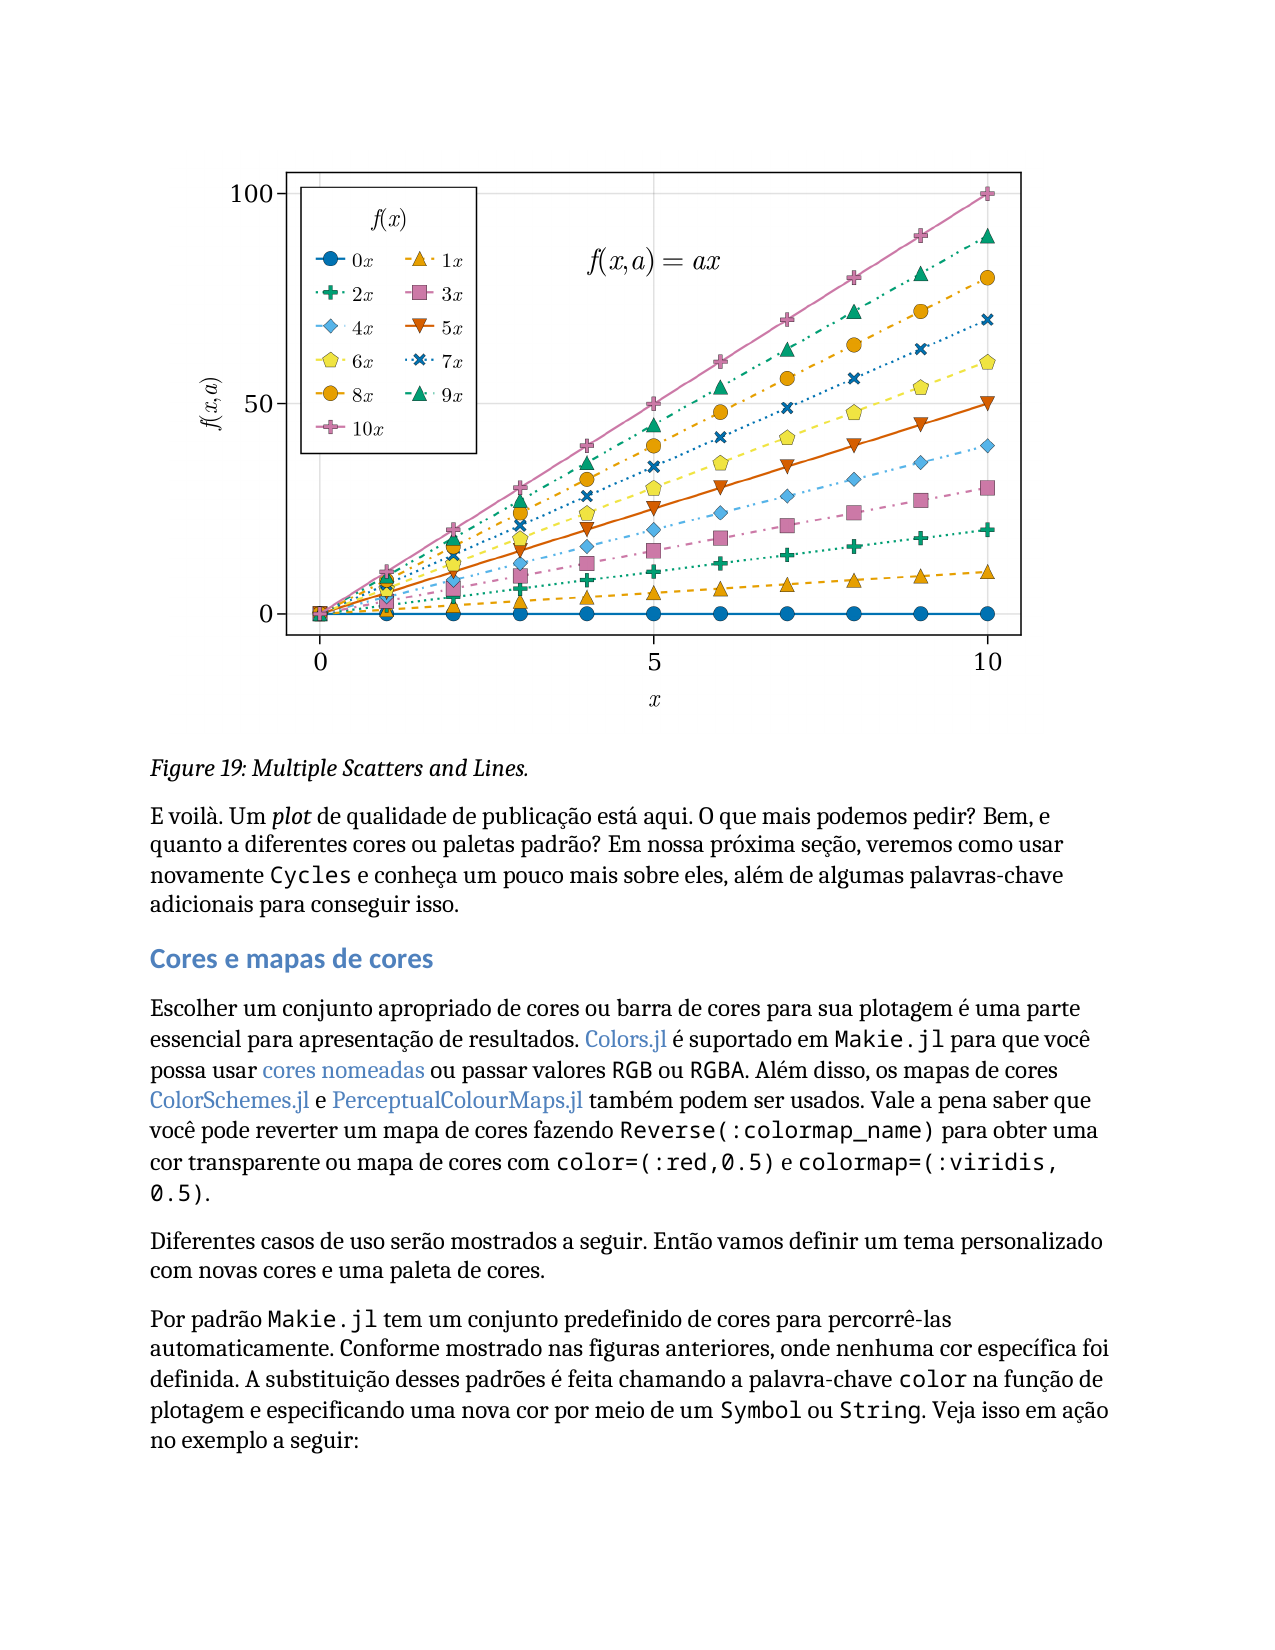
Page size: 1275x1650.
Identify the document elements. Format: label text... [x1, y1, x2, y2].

text E voilà. Um plot de qualidade de publicação está aqui. O que mais podemos pedir? Bem, e quanto a diferentes cores ou paletas padrão? Em nossa próxima seção, veremos como usar novamente Cycles e conheça um pouco mais sobre eles, além de algumas palavras-chave adicionais para conseguir isso. [150, 802, 1125, 919]
text Figure 19: Multiple Scatters and Lines. [150, 754, 1125, 783]
picture [168, 150, 1044, 734]
text Por padrão Makie.jl tem um conjunto predefinido de cores para percorrê-las automaticamente. Conforme mostrado nas figuras anteriores, onde nenhuma cor específica foi definida. A substituição desses padrões é feita chamando a palavra-chave color na função de plotagem e especificando uma nova cor por meio de um Symbol ou String. Veja isso em ação no exemplo a seguir: [150, 1303, 1125, 1454]
text Escolher um conjunto apropriado de cores ou barra de cores para sua plotagem é uma parte essencial para apresentação de resultados. Colors.jl é suportado em Makie.jl para que você possa usar cores nomeadas ou passar valores RGB ou RGBA. Além disso, os mapas de cores ColorSchemes.jl e PerceptualColourMaps.jl também podem ser usados. Vale a pena saber que você pode reverter um mapa de cores fazendo Reverse(:colormap_name) para obter uma cor transparente ou mapa de cores com color=(:red,0.5) e colormap=(:viridis, 0.5). [150, 994, 1125, 1208]
text Diferentes casos de uso serão mostrados a seguir. Então vamos definir um tema personalizado com novas cores e uma paleta de cores. [150, 1227, 1125, 1284]
subtitle Cores e mapas de cores [150, 940, 1125, 976]
